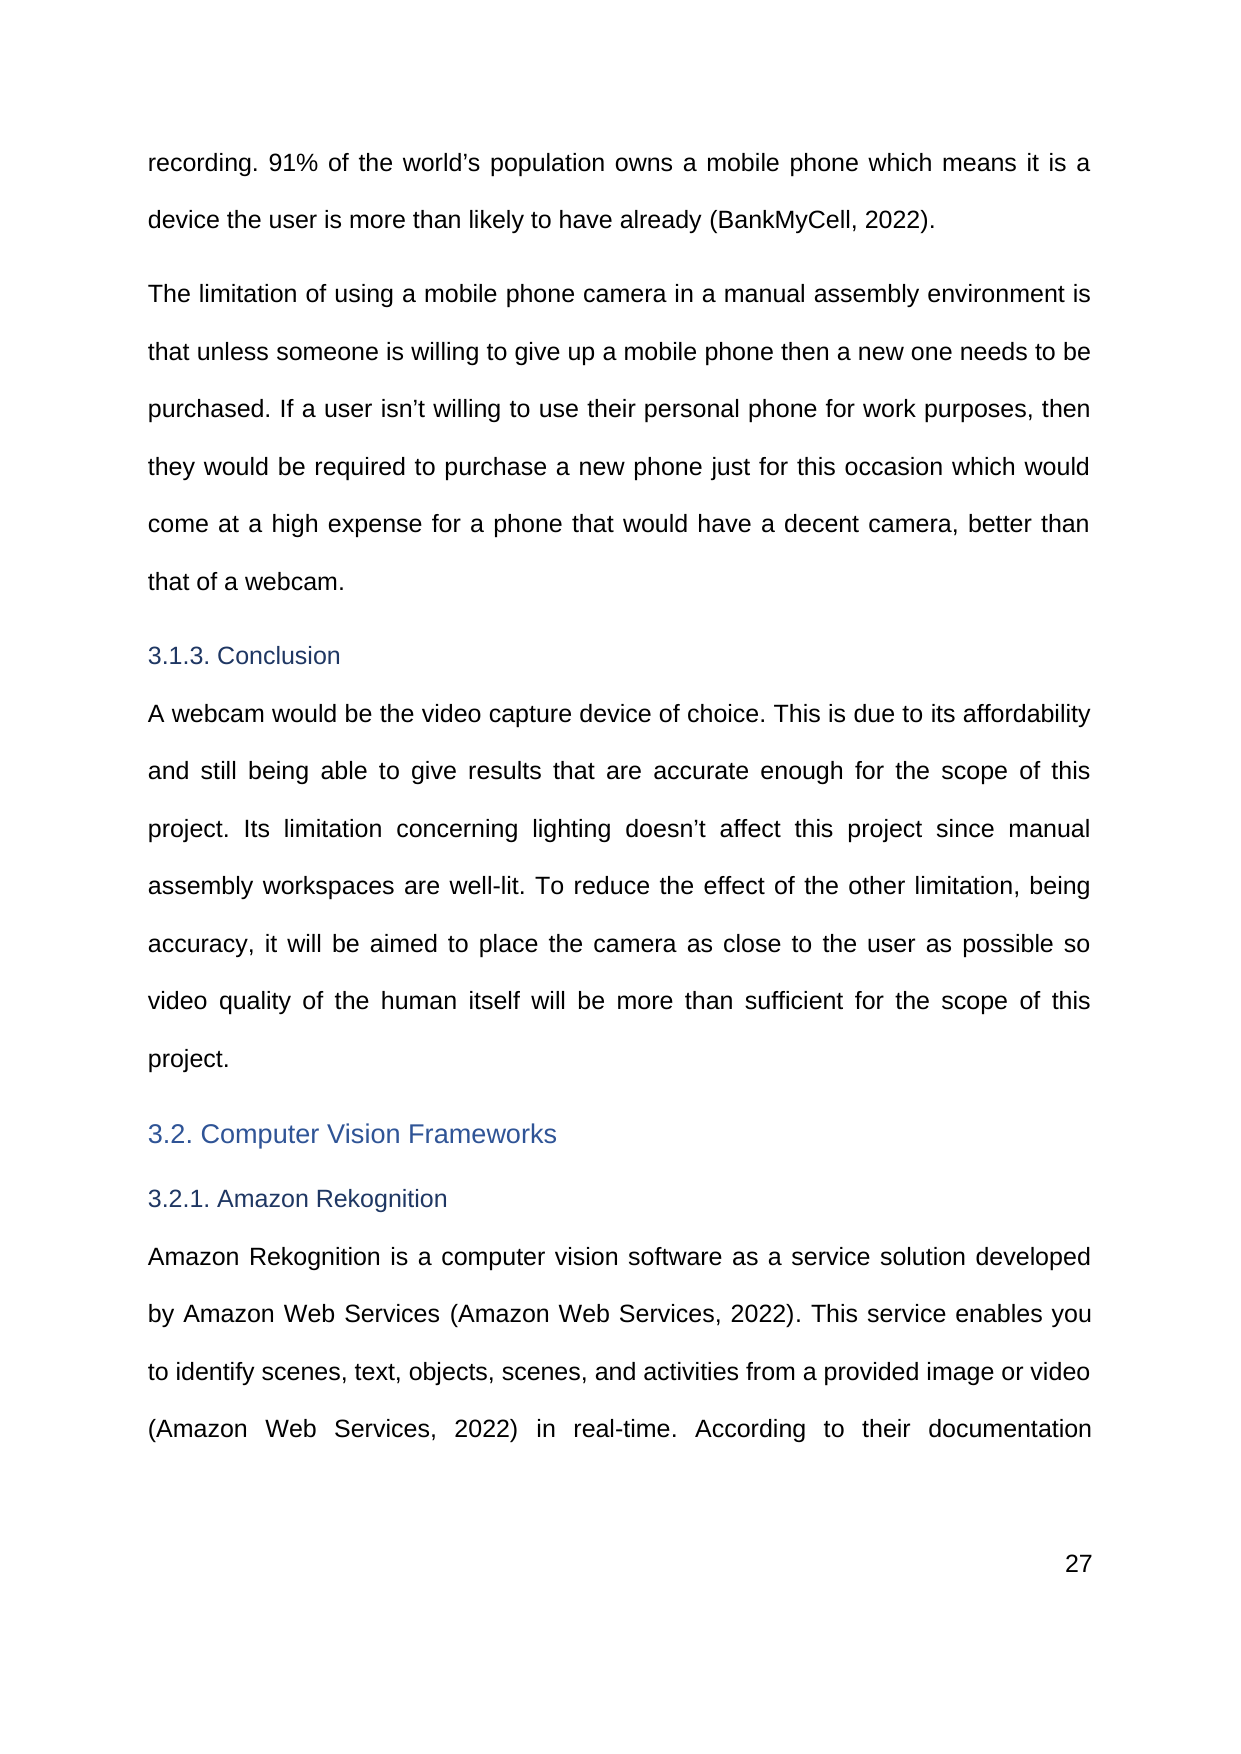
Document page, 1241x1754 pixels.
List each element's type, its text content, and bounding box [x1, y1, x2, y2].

subtitle 3.2. Computer Vision Frameworks [148, 1118, 1092, 1149]
subtitle 3.1.3. Conclusion [148, 641, 1092, 670]
text The limitation of using a mobile phone camera in a manual assembly environment is that unless someone is willing to give up a mobile phone then a new one needs to be purchased. If a user isn’t willing to use their personal phone for work purposes, then they would be required to purchase a new phone just for this occasion which would come at a high expense for a phone that would have a decent camera, better than that of a webcam. [148, 279, 1092, 596]
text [148, 1242, 1092, 1443]
subtitle 3.2.1. Amazon Rekognition [148, 1184, 1092, 1213]
text A webcam would be the video capture device of choice. This is due to its affordability and still being able to give results that are accurate enough for the scope of this project. Its limitation concerning lighting doesn’t affect this project since manual assembly workspaces are well-lit. To reduce the effect of the other limitation, being accuracy, it will be aimed to place the camera as close to the user as possible so video quality of the human itself will be more than sufficient for the scope of this project. [148, 698, 1092, 1072]
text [148, 148, 1092, 234]
